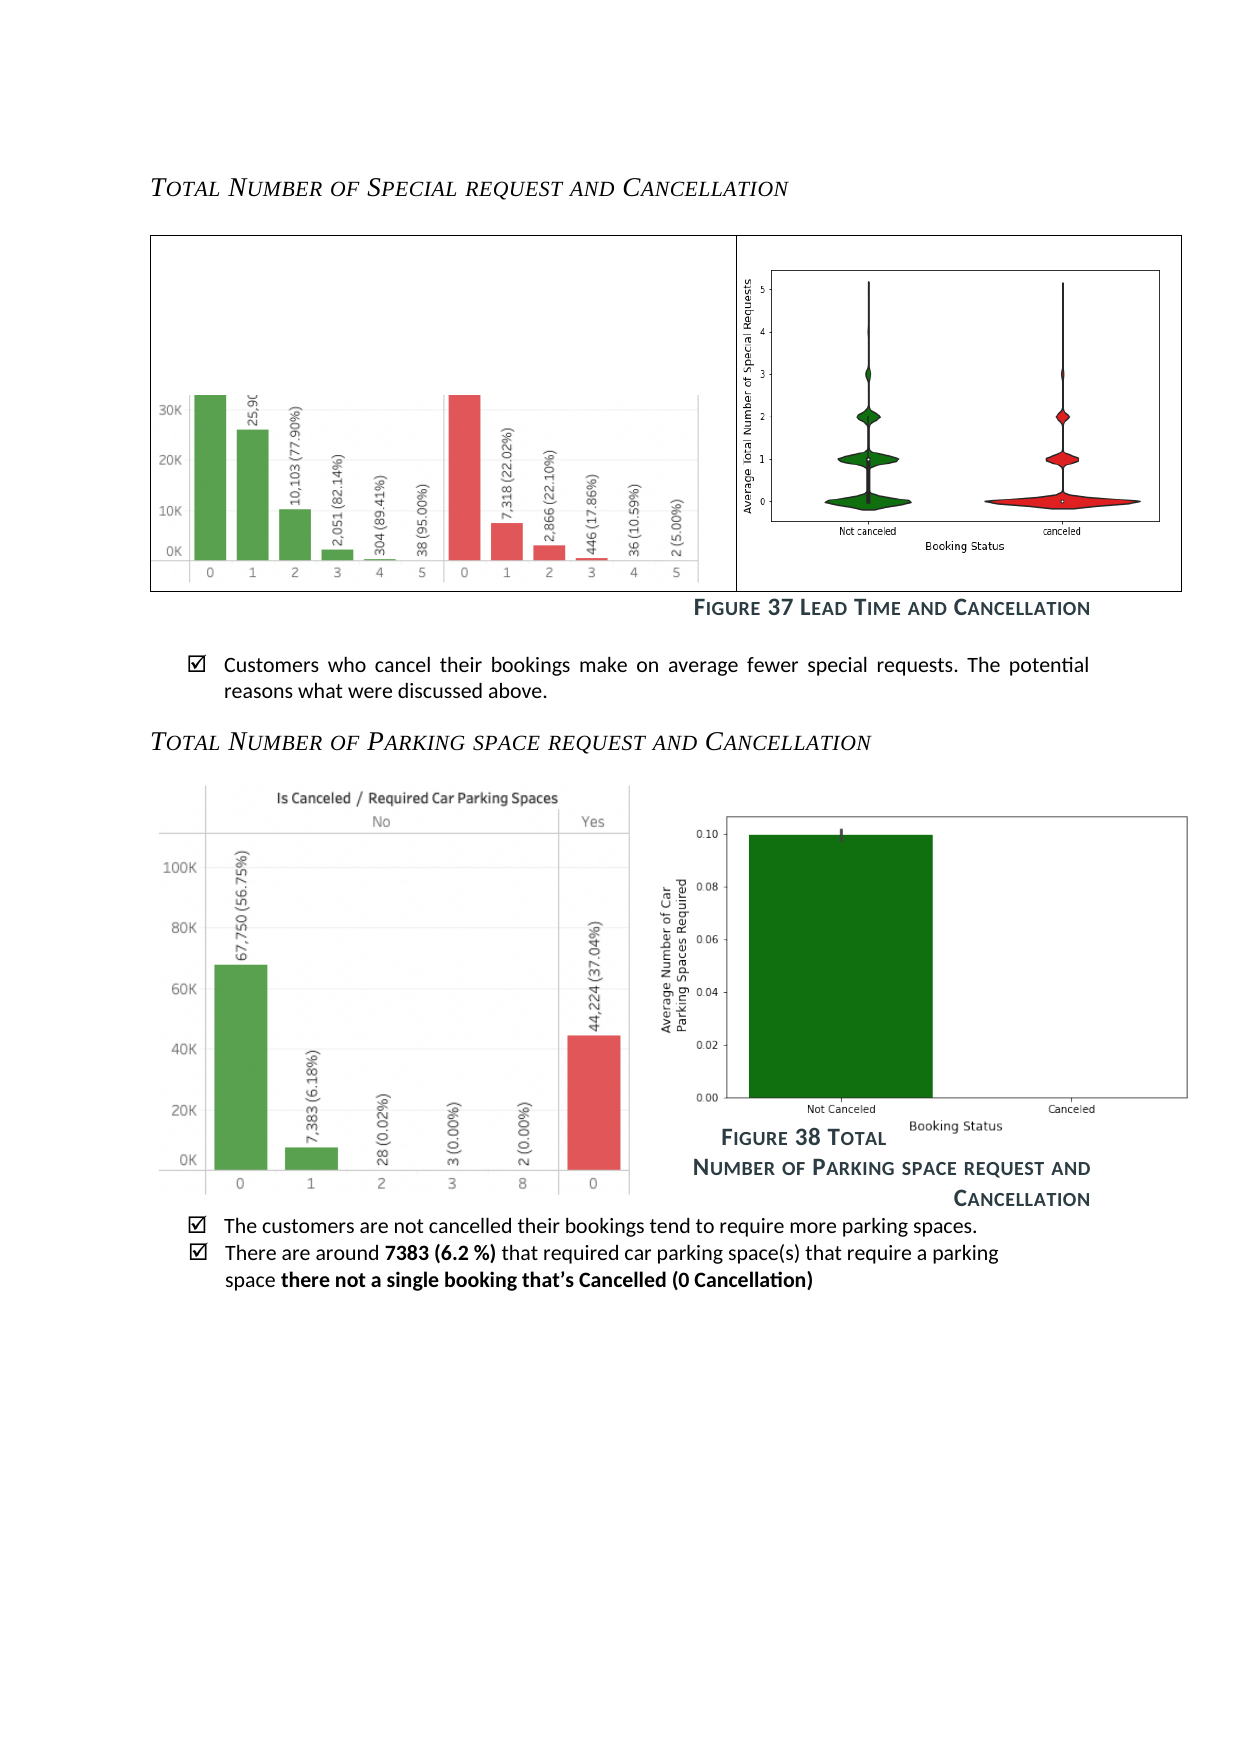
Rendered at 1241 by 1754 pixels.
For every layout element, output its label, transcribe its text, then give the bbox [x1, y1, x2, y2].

picture [151, 395, 719, 589]
table_header [151, 236, 736, 591]
subtitle Total Number of Special request and Cancellation [150, 171, 1090, 202]
picture [737, 264, 1162, 556]
subtitle Total Number of Parking space request and Cancellation [150, 725, 1090, 756]
table_header [737, 236, 1181, 591]
list There are around 7383 (6.2 %) that required car parking space(s) that require a parking space there not a single booking that’s Cancelled (0 Cancellation) [188, 1239, 1090, 1293]
picture [158, 782, 634, 1195]
list The customers are not cancelled their bookings tend to require more parking spaces. [187, 1213, 1090, 1239]
picture [655, 812, 1192, 1137]
list Customers who cancel their bookings make on average fewer special requests. The potential reasons what were discussed above. [186, 651, 1090, 704]
